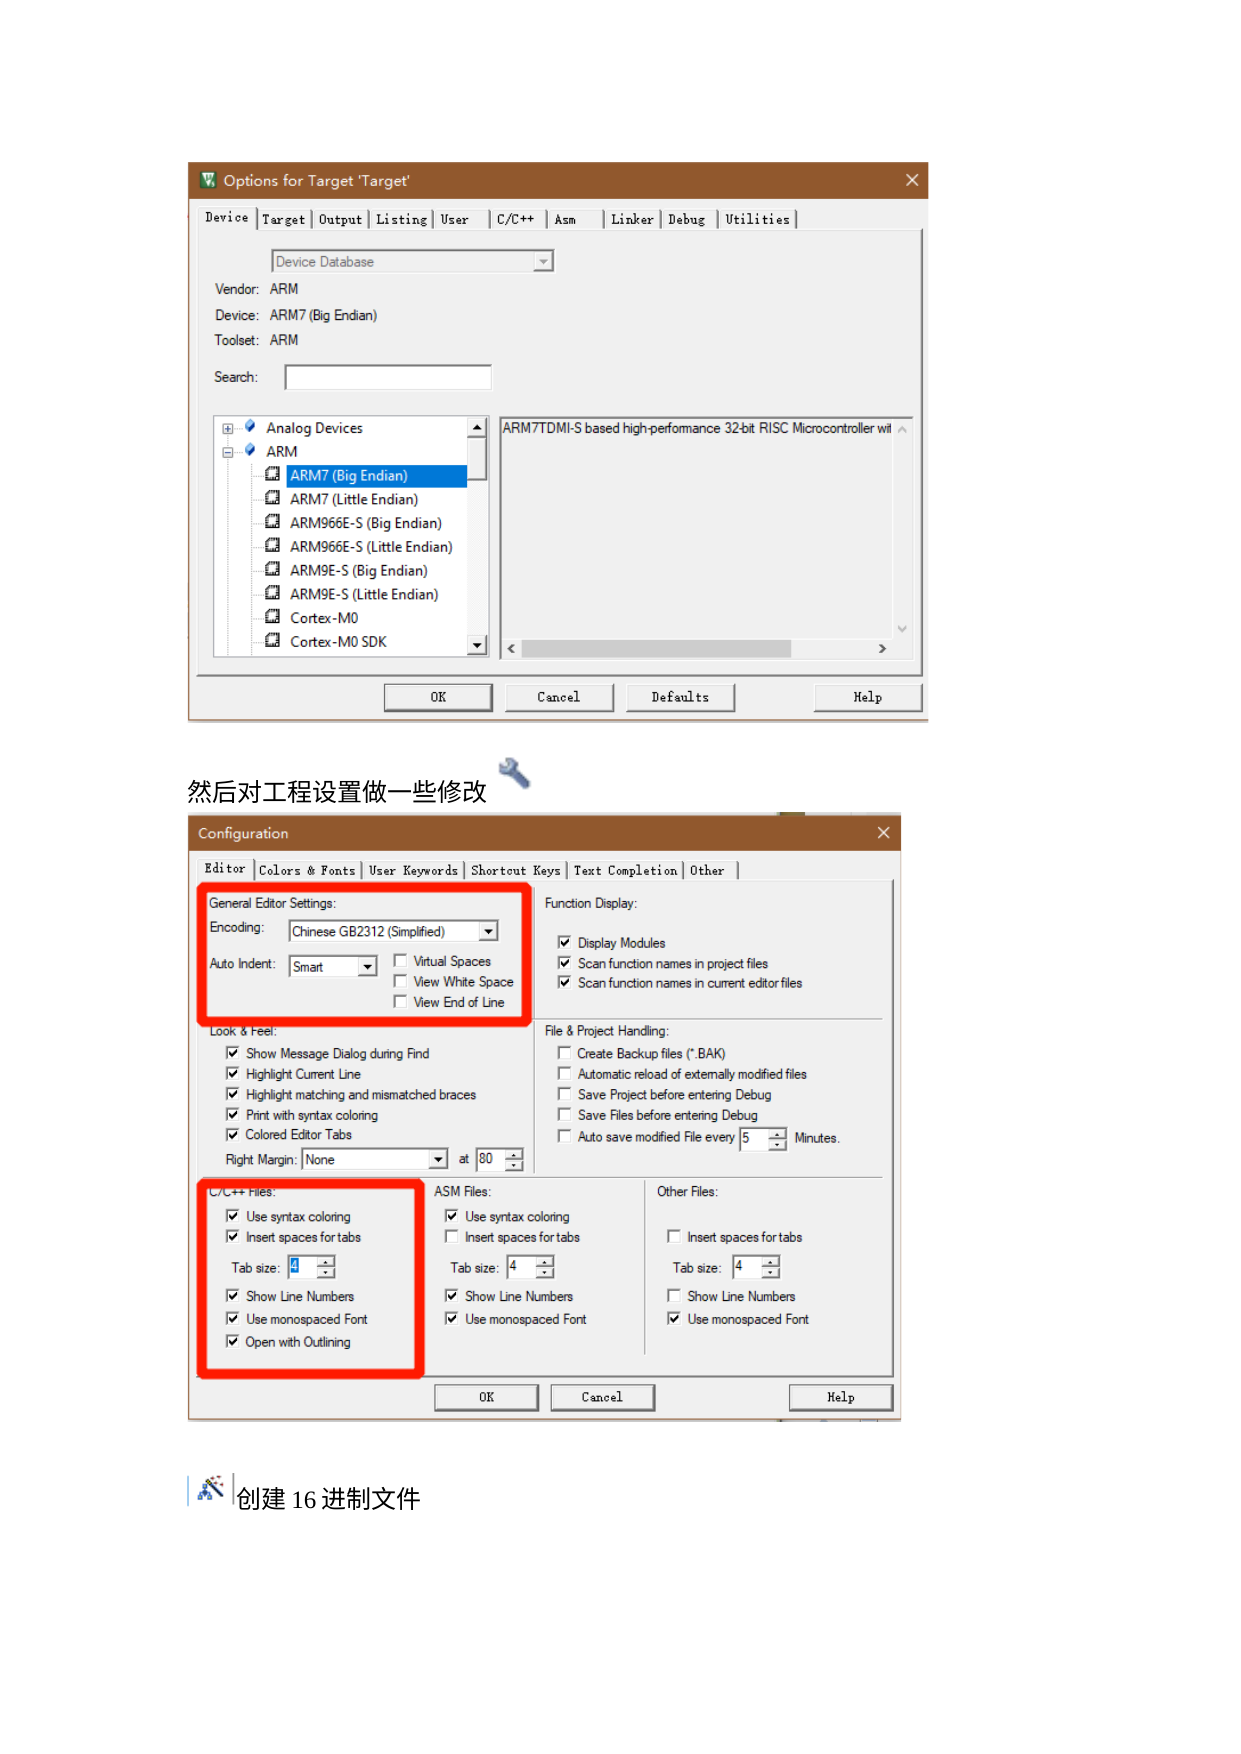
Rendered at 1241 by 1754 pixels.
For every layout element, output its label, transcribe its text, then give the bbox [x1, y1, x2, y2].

picture [487, 750, 542, 802]
text 创建16进制文件 [187, 1462, 1053, 1527]
picture [187, 1473, 236, 1508]
picture [187, 812, 902, 1422]
picture [187, 162, 929, 723]
text 然后对工程设置做一些修改 [187, 747, 1053, 812]
